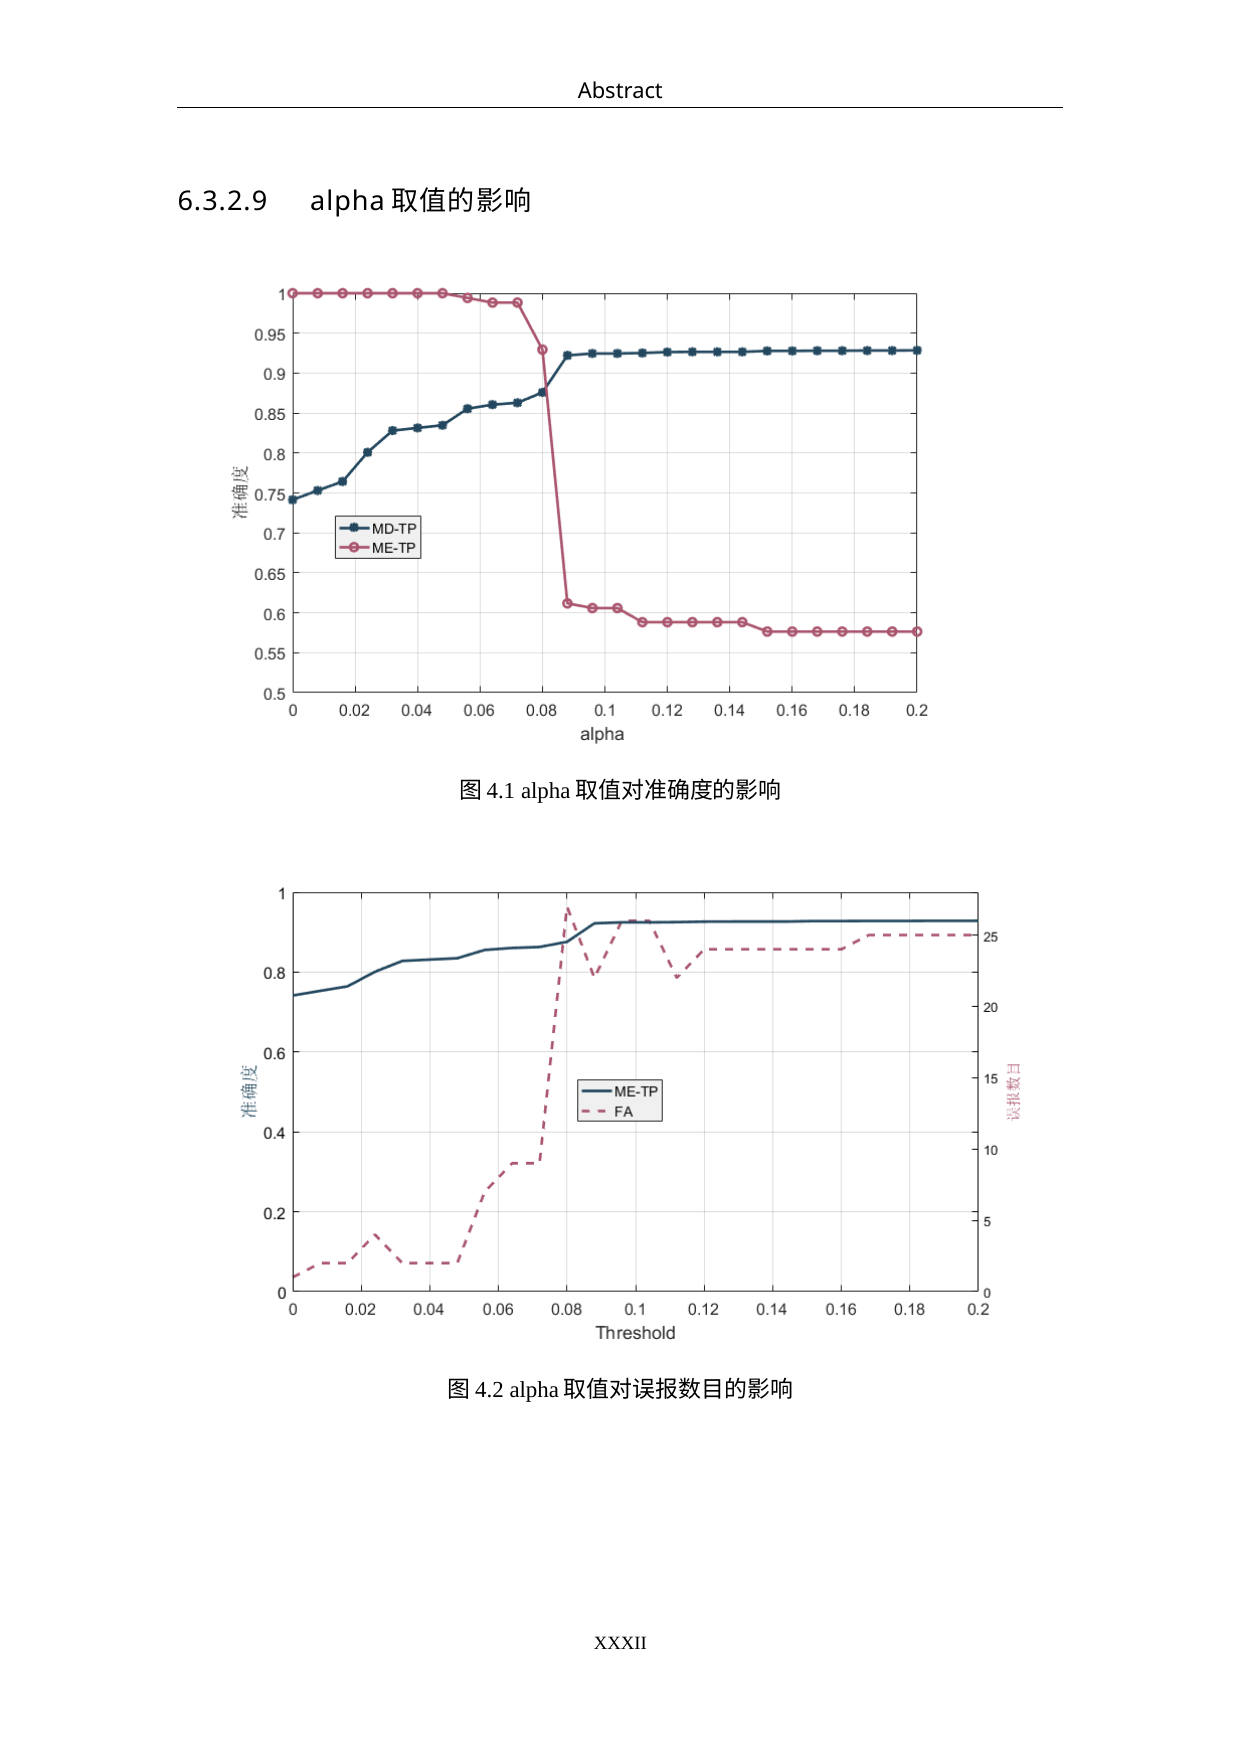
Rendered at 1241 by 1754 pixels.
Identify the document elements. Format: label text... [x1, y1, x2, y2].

picture [177, 256, 1063, 747]
text alpha取值的影响 [177, 177, 1063, 219]
text 图4.1 alpha取值对准确度的影响 [177, 772, 1063, 805]
picture [177, 855, 1063, 1346]
text 图4.2 alpha取值对误报数目的影响 [177, 1371, 1063, 1404]
